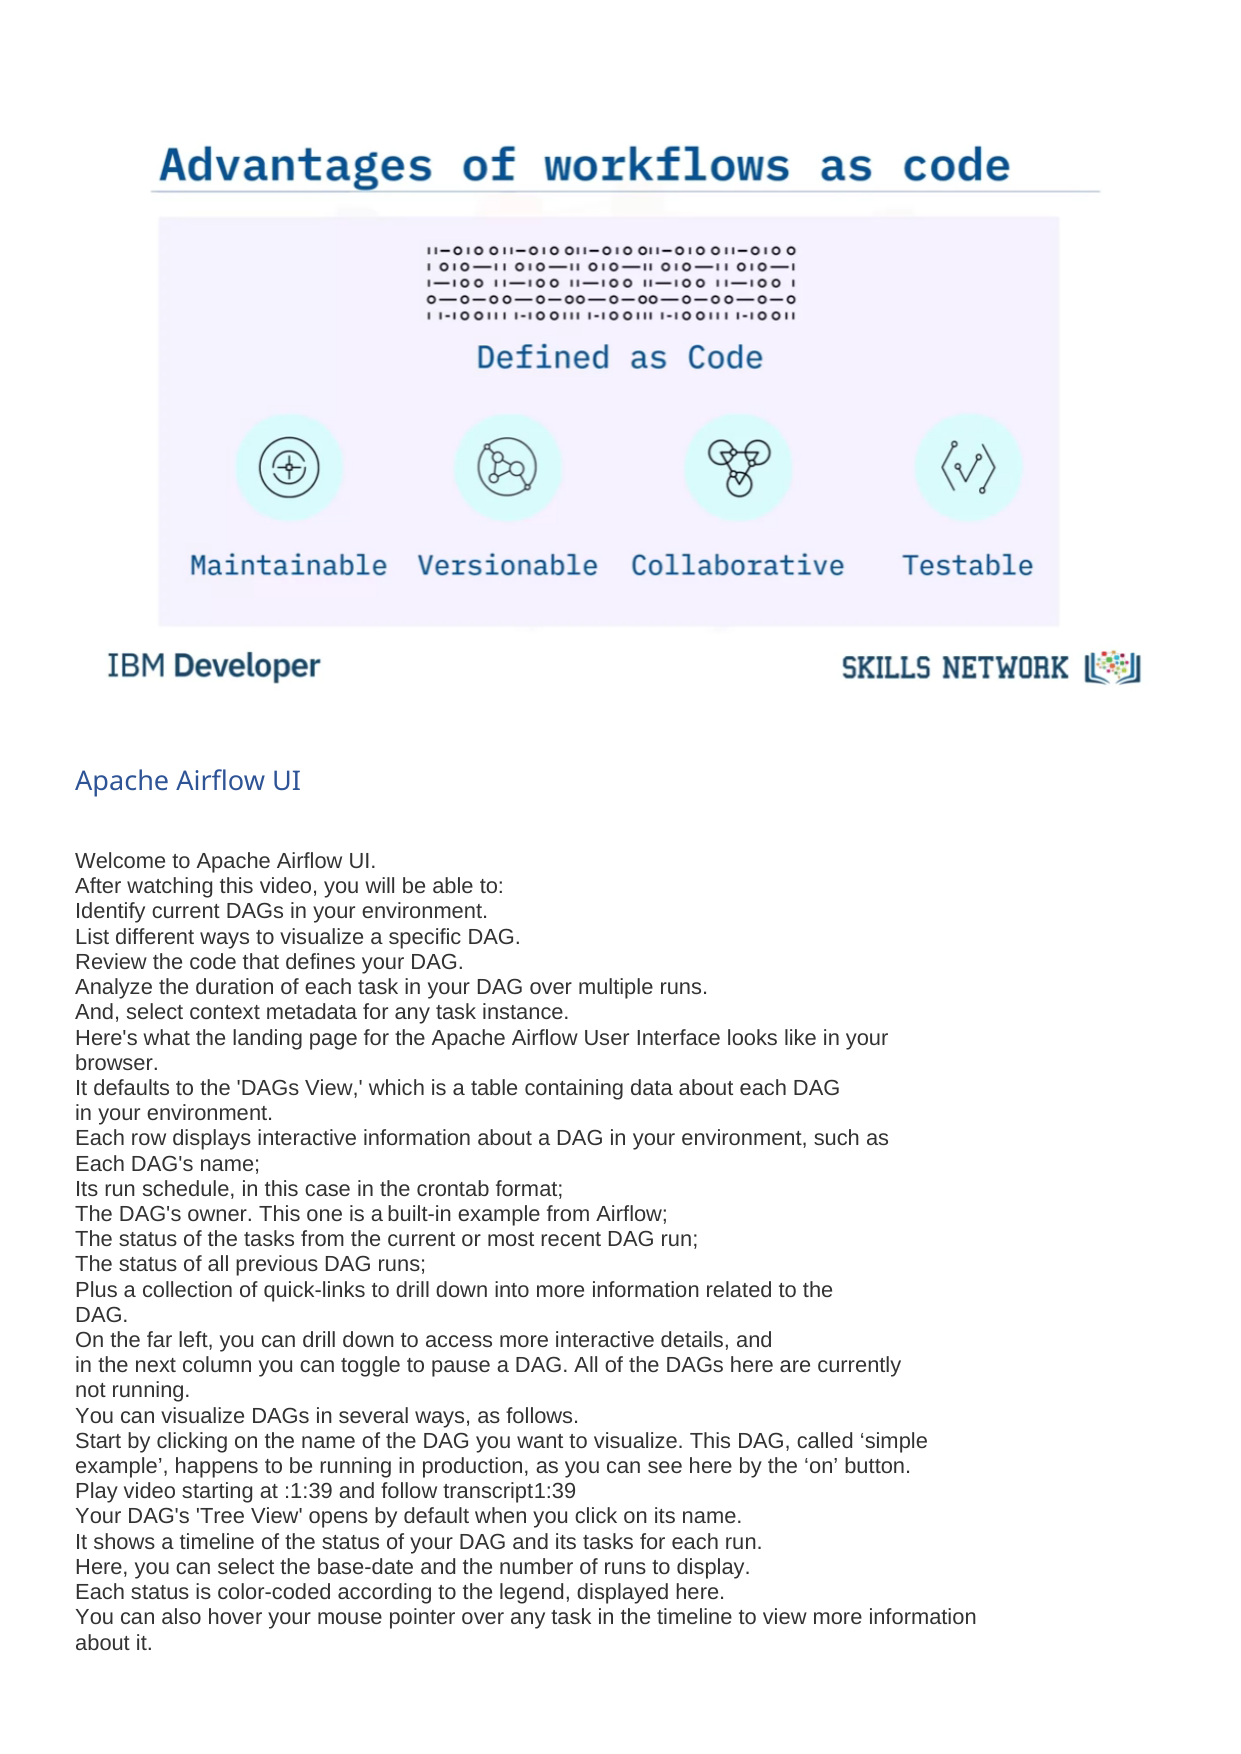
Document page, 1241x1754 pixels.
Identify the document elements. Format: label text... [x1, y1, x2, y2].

text not running. [75, 1377, 1165, 1403]
text The status of the tasks from the current or most recent DAG run; [75, 1226, 1165, 1251]
text Your DAG's 'Tree View' opens by default when you click on its name. [75, 1503, 1165, 1529]
text You can also hover your mouse pointer over any task in the timeline to view more information [75, 1604, 1165, 1629]
text Here, you can select the base-date and the number of runs to display. [75, 1554, 1165, 1579]
text After watching this video, you will be able to: [75, 873, 1165, 898]
text Each row displays interactive information about a DAG in your environment, such as [75, 1125, 1165, 1151]
text in the next column you can toggle to pause a DAG. All of the DAGs here are currently [75, 1352, 1165, 1377]
text Start by clicking on the name of the DAG you want to visualize. This DAG, called ‘simple [75, 1428, 1165, 1453]
text The DAG's owner. This one is a built-in example from Airflow; [75, 1201, 1165, 1226]
text DAG. [75, 1302, 1165, 1327]
text ​Here's what the landing page for the Apache Airflow User Interface looks like in your [75, 1024, 1165, 1050]
subtitle Apache Airflow UI [75, 761, 1165, 798]
text It defaults to the 'DAGs View,' which is a table containing data about each DAG [75, 1075, 1165, 1100]
text Its run schedule, in this case in the crontab format; [75, 1176, 1165, 1201]
text example’, happens to be running in production, as you can see here by the ‘on’ button. [75, 1453, 1165, 1478]
text The status of all previous DAG runs; [75, 1251, 1165, 1277]
text Identify current DAGs in your environment. [75, 898, 1165, 924]
text Welcome to Apache Airflow UI. [75, 848, 1165, 873]
text browser. [75, 1050, 1165, 1075]
text List different ways to visualize a specific DAG. [75, 924, 1165, 949]
text It shows a timeline of the status of your DAG and its tasks for each run. [75, 1529, 1165, 1554]
text Review the code that defines your DAG. [75, 949, 1165, 974]
text On the far left, you can drill down to access more interactive details, and [75, 1327, 1165, 1352]
text You can visualize DAGs in several ways, as follows. [75, 1403, 1165, 1428]
text Plus a collection of quick-links to drill down into more information related to the [75, 1277, 1165, 1302]
text about it. [75, 1629, 1165, 1655]
text Each DAG's name; [75, 1151, 1165, 1176]
picture [75, 75, 1166, 696]
text in your environment. [75, 1100, 1165, 1125]
text Each status is color-coded according to the legend, displayed here. [75, 1579, 1165, 1604]
text And, select context metadata for any task instance. [75, 999, 1165, 1024]
text Play video starting at :1:39 and follow transcript1:39 [75, 1478, 1165, 1503]
text Analyze the duration of each task in your DAG over multiple runs. [75, 974, 1165, 999]
